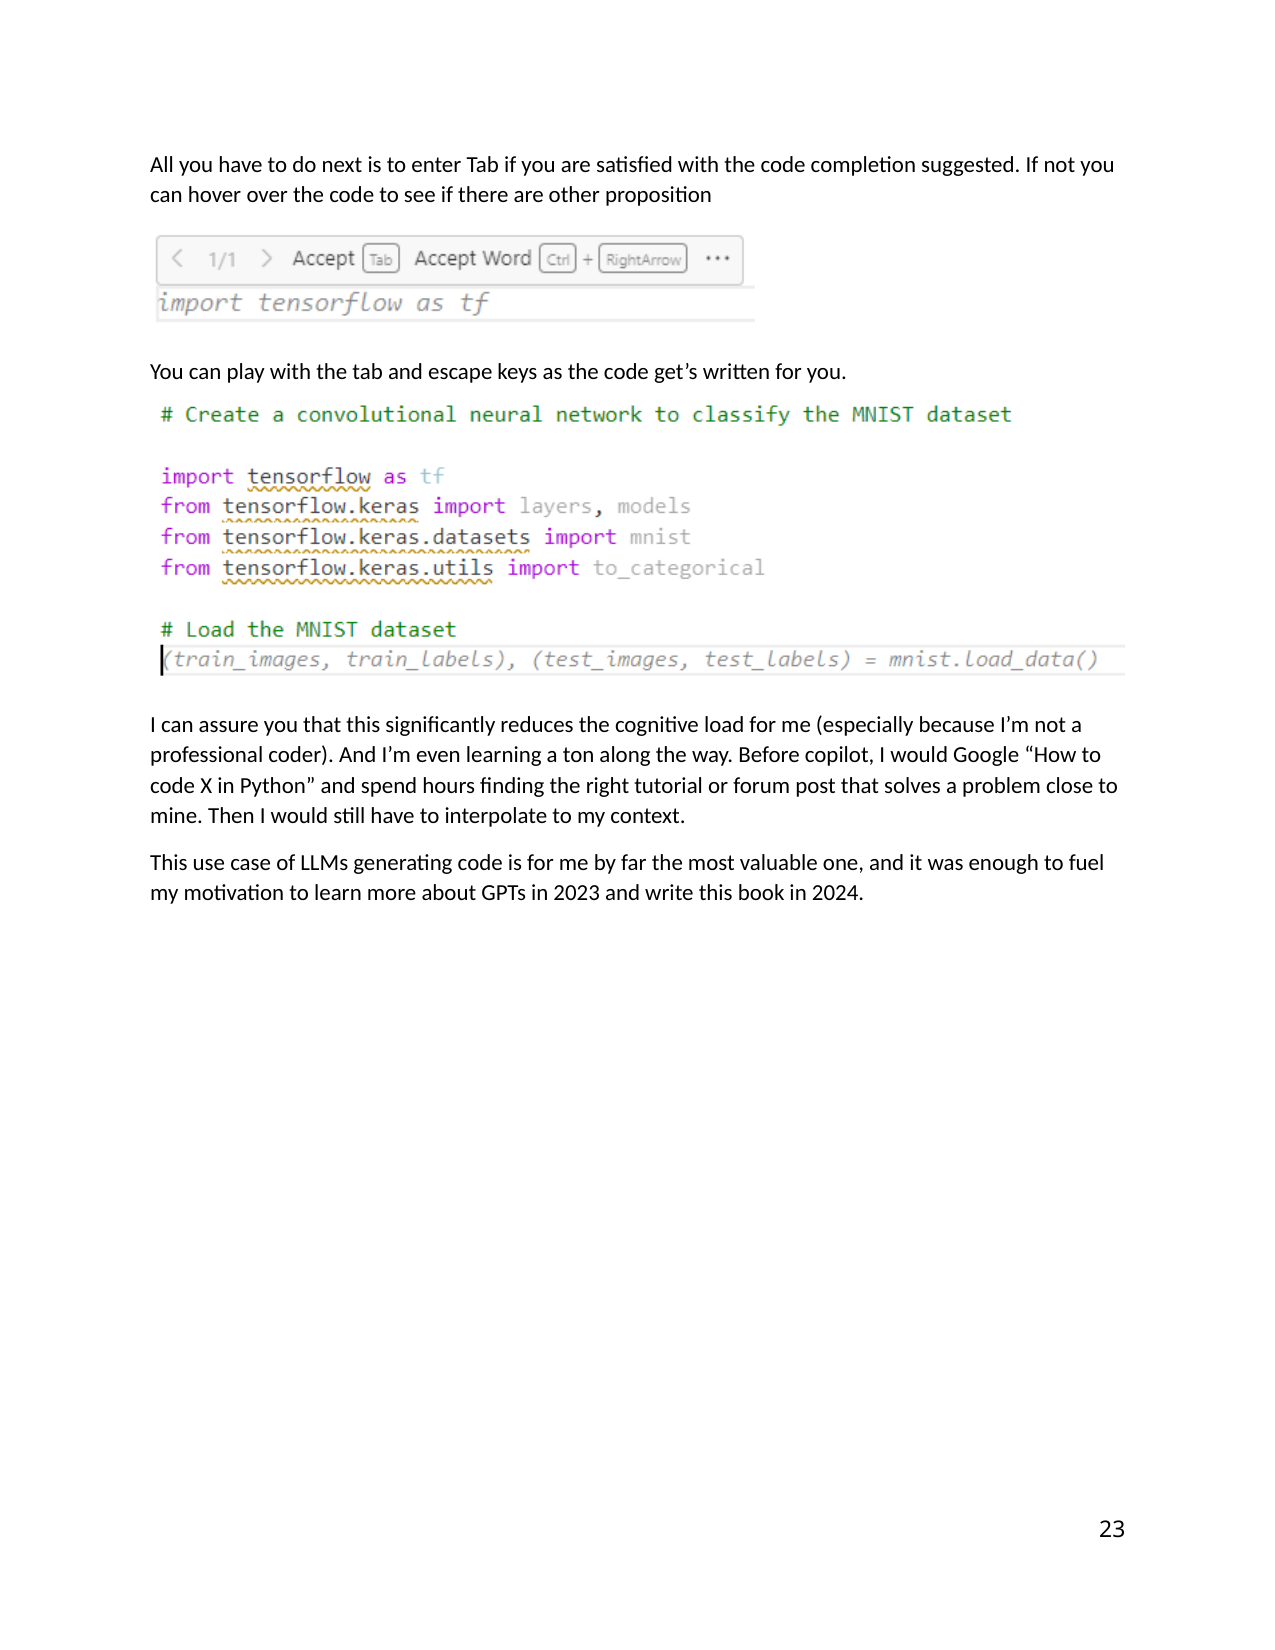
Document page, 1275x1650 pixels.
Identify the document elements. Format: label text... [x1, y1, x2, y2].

text All you have to do next is to enter Tab if you are satisfied with the code completion suggested. If not you can hover over the code to see if there are other proposition [150, 150, 1125, 208]
text I can assure you that this significantly reduces the cognitive load for me (especially because I’m not a professional coder). And I’m even learning a ton along the way. Before copilot, I would Google “How to code X in Python” and spend hours finding the right tutorial or forum post that solves a problem close to mine. Then I would still have to interpolate to my context. [150, 710, 1125, 829]
text This use case of LLMs generating code is for me by far the most valuable one, and it was enough to fuel my motivation to learn more about GPTs in 2023 and write this book in 2024. [150, 848, 1125, 906]
text You can play with the tab and escape keys as the code get’s written for you. [150, 357, 1125, 385]
picture [150, 404, 1125, 692]
picture [150, 227, 755, 338]
